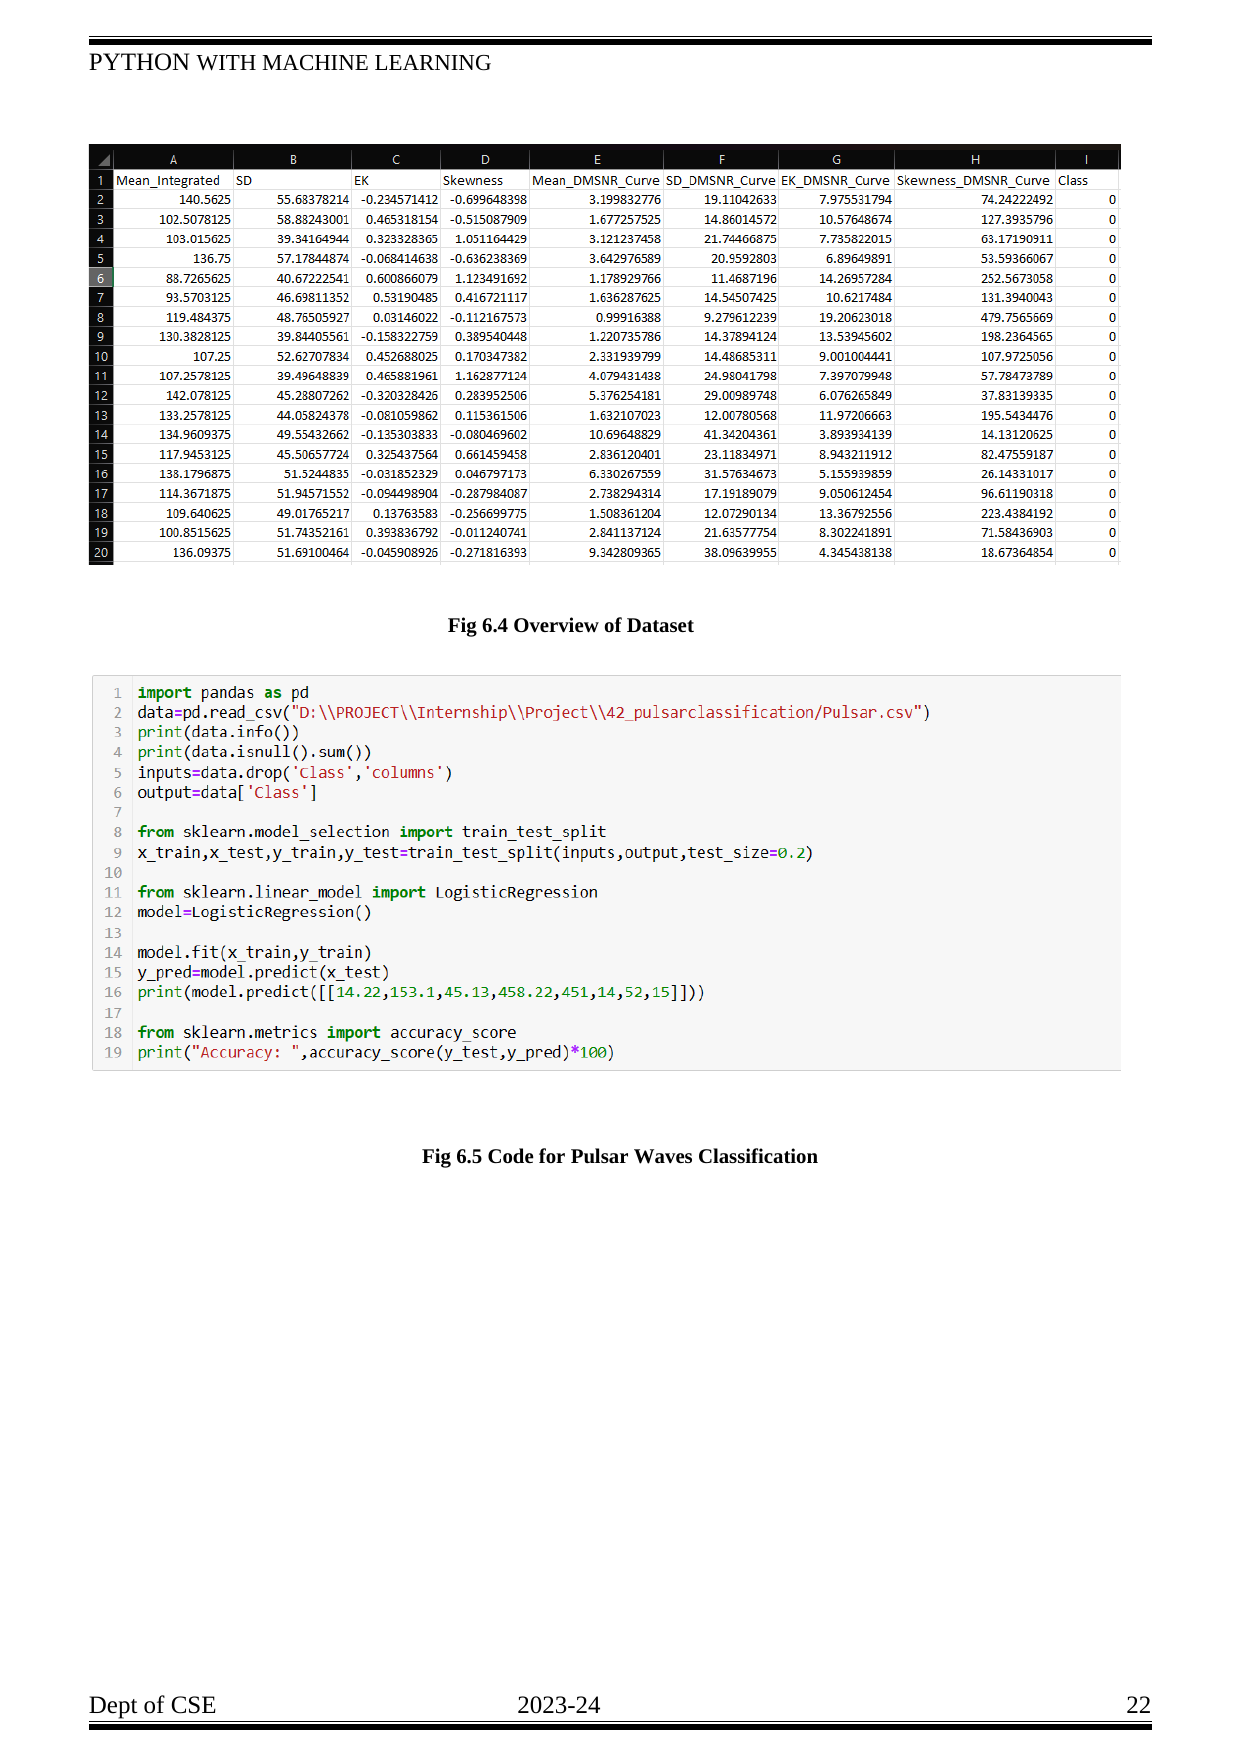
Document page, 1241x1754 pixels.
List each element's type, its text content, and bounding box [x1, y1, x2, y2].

picture [88, 144, 1121, 565]
text Fig 6.4 Overview of Dataset [89, 613, 1053, 637]
text Fig 6.5 Code for Pulsar Waves Classification [89, 1144, 1152, 1168]
picture [88, 672, 1121, 1074]
